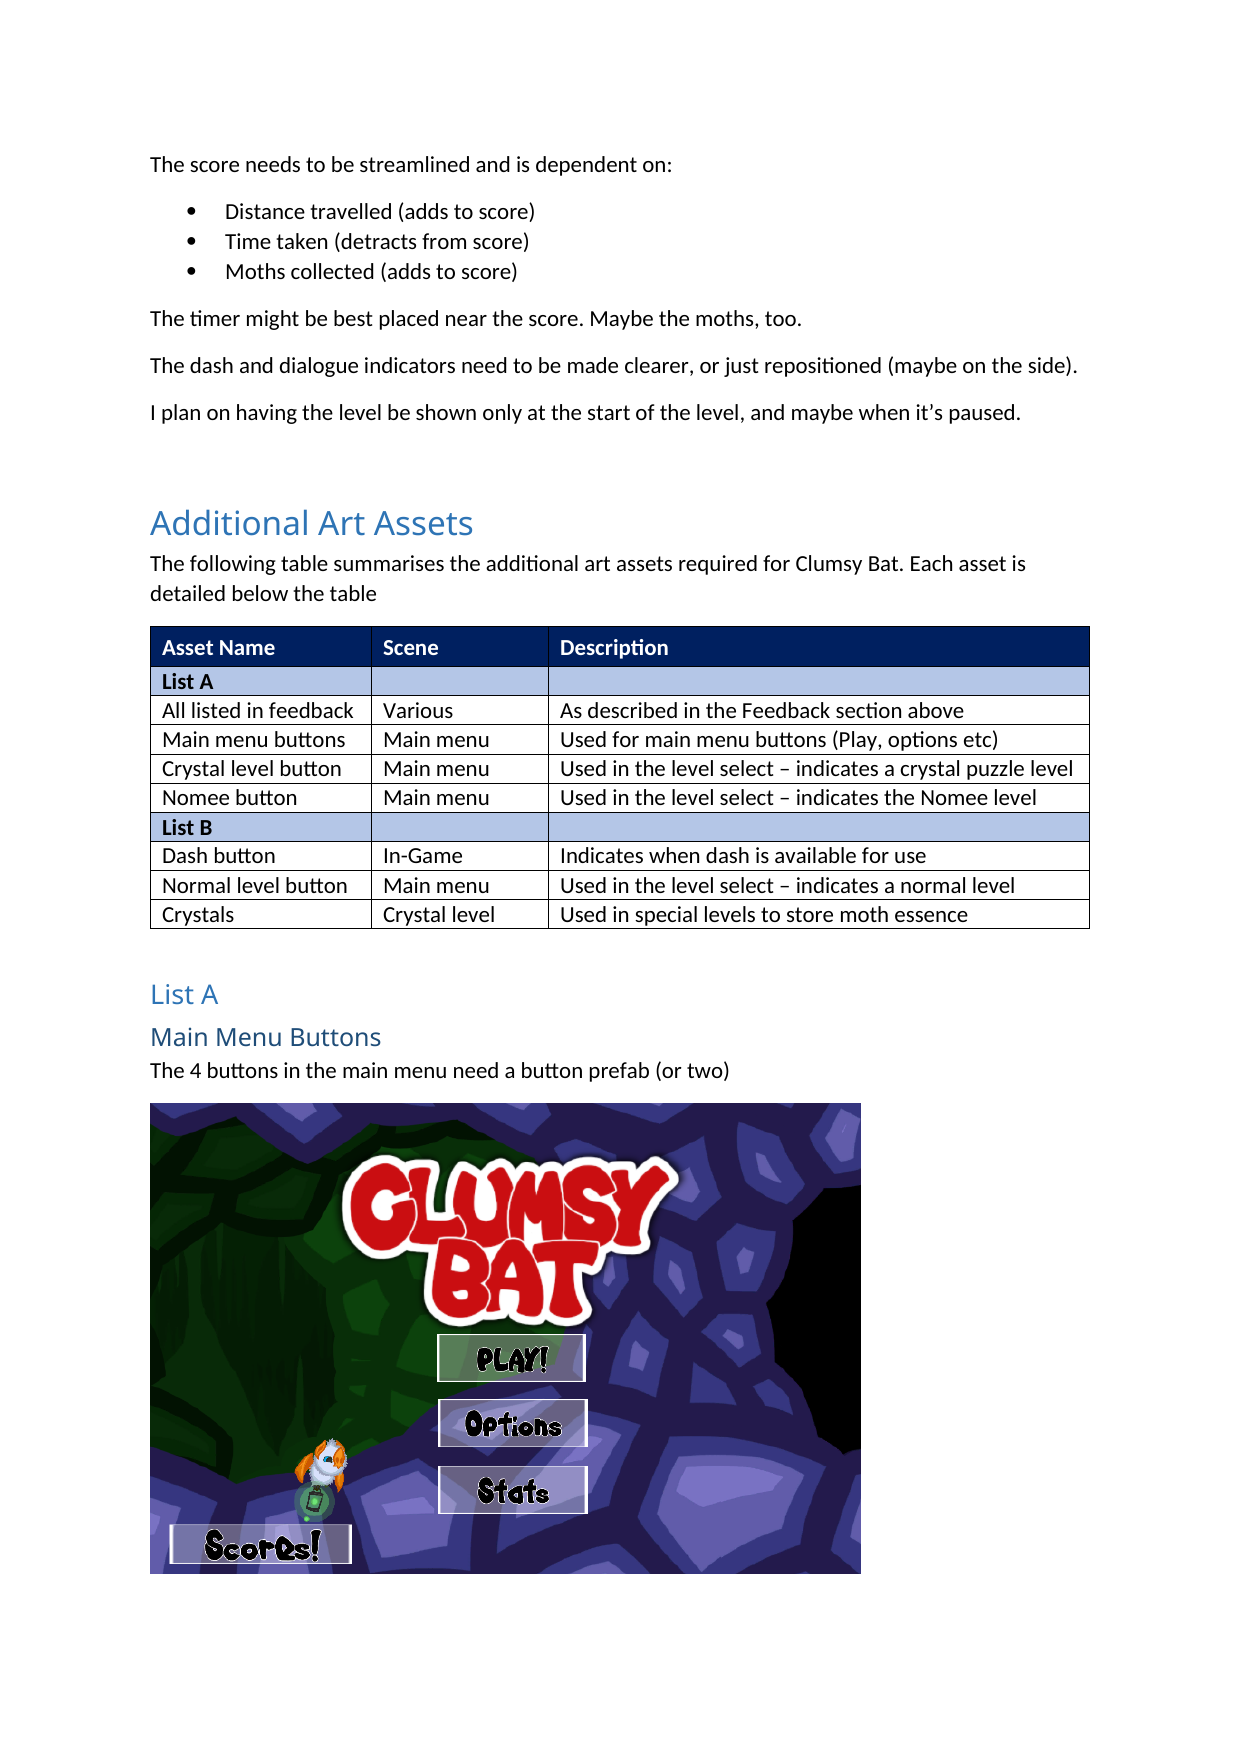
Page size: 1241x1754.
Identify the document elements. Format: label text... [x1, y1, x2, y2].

text The dash and dialogue indicators need to be made clearer, or just repositioned (maybe on the side). [150, 351, 1090, 379]
table_cell Used in the level select – indicates a crystal puzzle level [549, 755, 1089, 782]
table_cell Crystal level [372, 900, 548, 928]
table_cell Various [372, 696, 548, 724]
text The score needs to be streamlined and is dependent on: [150, 150, 1090, 178]
table_cell Used in the level select – indicates the Nomee level [549, 784, 1089, 812]
list Distance travelled (adds to score) [187, 197, 1090, 225]
table_cell [549, 667, 1089, 695]
table_cell Used in special levels to store moth essence [549, 900, 1089, 928]
table_cell All listed in feedback [151, 696, 371, 724]
table_cell In-Game [372, 842, 548, 870]
table_cell Main menu [372, 725, 548, 753]
table_header Description [549, 627, 1089, 666]
table_cell Used in the level select – indicates a normal level [549, 871, 1089, 899]
table_cell [549, 813, 1089, 841]
table_cell Nomee button [151, 784, 371, 812]
table_cell As described in the Feedback section above [549, 696, 1089, 724]
list Moths collected (adds to score) [187, 257, 1090, 285]
table_cell List B [151, 813, 371, 841]
table_cell Crystal level button [151, 755, 371, 782]
table_cell Main menu [372, 755, 548, 782]
list Time taken (detracts from score) [187, 227, 1090, 255]
table_cell [372, 667, 548, 695]
table_cell Main menu [372, 784, 548, 812]
table_cell Normal level button [151, 871, 371, 899]
table_cell Indicates when dash is available for use [549, 842, 1089, 870]
subtitle Main Menu Buttons [150, 1020, 1090, 1054]
text The timer might be best placed near the score. Maybe the moths, too. [150, 304, 1090, 332]
table_cell List A [151, 667, 371, 695]
text I plan on having the level be shown only at the start of the level, and maybe when it’s paused. [150, 398, 1090, 426]
table_cell Crystals [151, 900, 371, 928]
text The following table summarises the additional art assets required for Clumsy Bat. Each asset is detailed below the table [150, 549, 1090, 607]
table_cell Main menu buttons [151, 725, 371, 753]
table_cell [372, 813, 548, 841]
subtitle List A [150, 976, 1090, 1013]
text The 4 buttons in the main menu need a button prefab (or two) [150, 1056, 1090, 1084]
table_cell Main menu [372, 871, 548, 899]
table_header Scene [372, 627, 548, 666]
picture [150, 1103, 861, 1574]
table_header Asset Name [151, 627, 371, 666]
table_cell Dash button [151, 842, 371, 870]
subtitle Additional Art Assets [150, 500, 1090, 545]
table_cell Used for main menu buttons (Play, options etc) [549, 725, 1089, 753]
